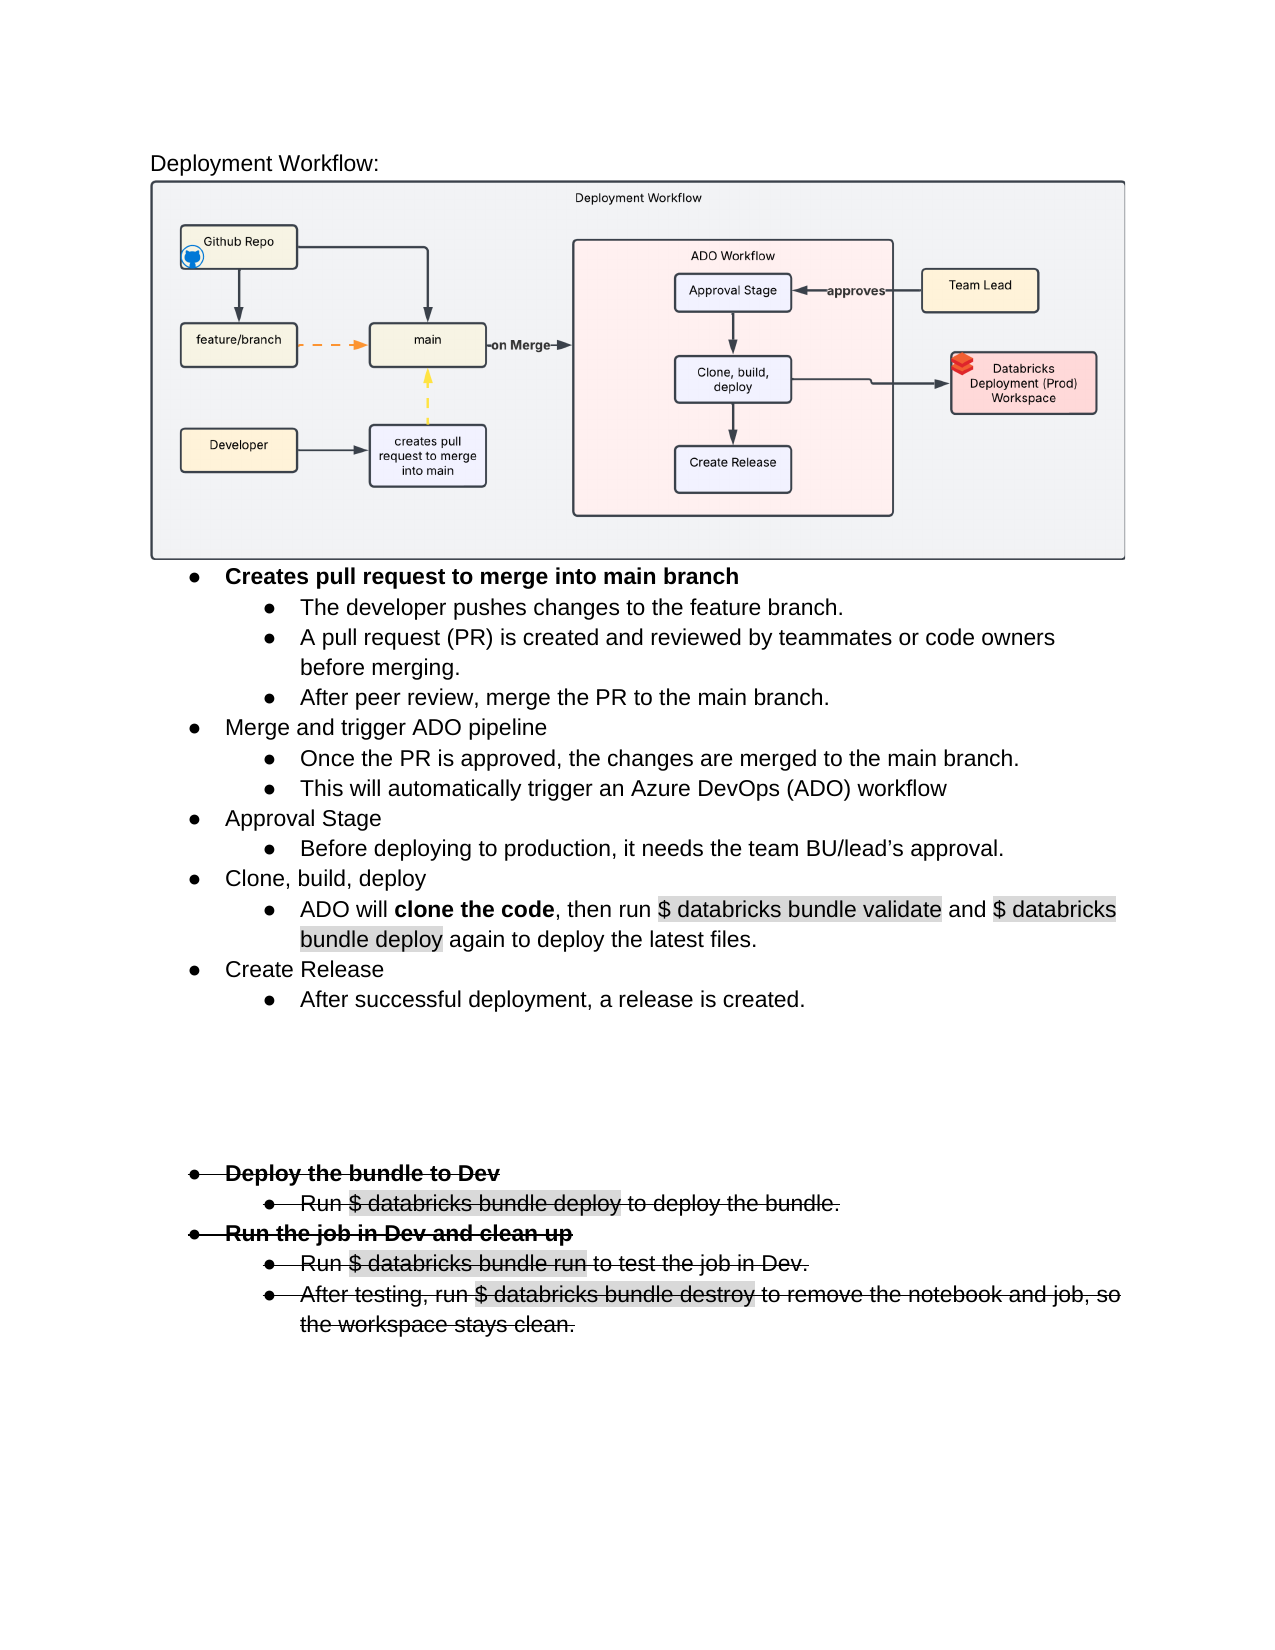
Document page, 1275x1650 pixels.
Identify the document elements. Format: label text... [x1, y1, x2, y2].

list Run the job in Dev and clean up [187, 1220, 1125, 1246]
list This will automatically trigger an Azure DevOps (ADO) workflow [262, 775, 1125, 801]
list Clone, build, deploy [187, 865, 1125, 892]
list The developer pushes changes to the feature branch. [262, 593, 1125, 620]
list ADO will clone the code, then run $ databricks bundle validate and $ databricks bundle deploy again to deploy the latest files. [262, 896, 1125, 952]
picture [150, 180, 1125, 560]
list A pull request (PR) is created and reviewed by teammates or code owners before merging. [262, 624, 1125, 680]
list After peer review, merge the PR to the main branch. [262, 684, 1125, 710]
list Run $ databricks bundle deploy to deploy the bundle. [621, 1190, 1125, 1216]
list Approval Stage [187, 805, 1125, 831]
list Merge and trigger ADO pipeline [187, 714, 1125, 741]
list After successful deployment, a release is created. [262, 986, 1125, 1012]
list After testing, run $ databricks bundle destroy to remove the notebook and job, so the workspace stays clean. [262, 1281, 1125, 1337]
list Before deploying to production, it needs the team BU/lead’s approval. [262, 835, 1125, 861]
list Run $ databricks bundle run to test the job in Dev. [587, 1250, 1125, 1277]
list Deploy the bundle to Dev [187, 1160, 1125, 1186]
list Once the PR is approved, the changes are merged to the main branch. [262, 744, 1125, 771]
text Deployment Workflow: [150, 150, 1125, 176]
list Creates pull request to merge into main branch [187, 563, 1125, 589]
list Create Release [187, 956, 1125, 982]
